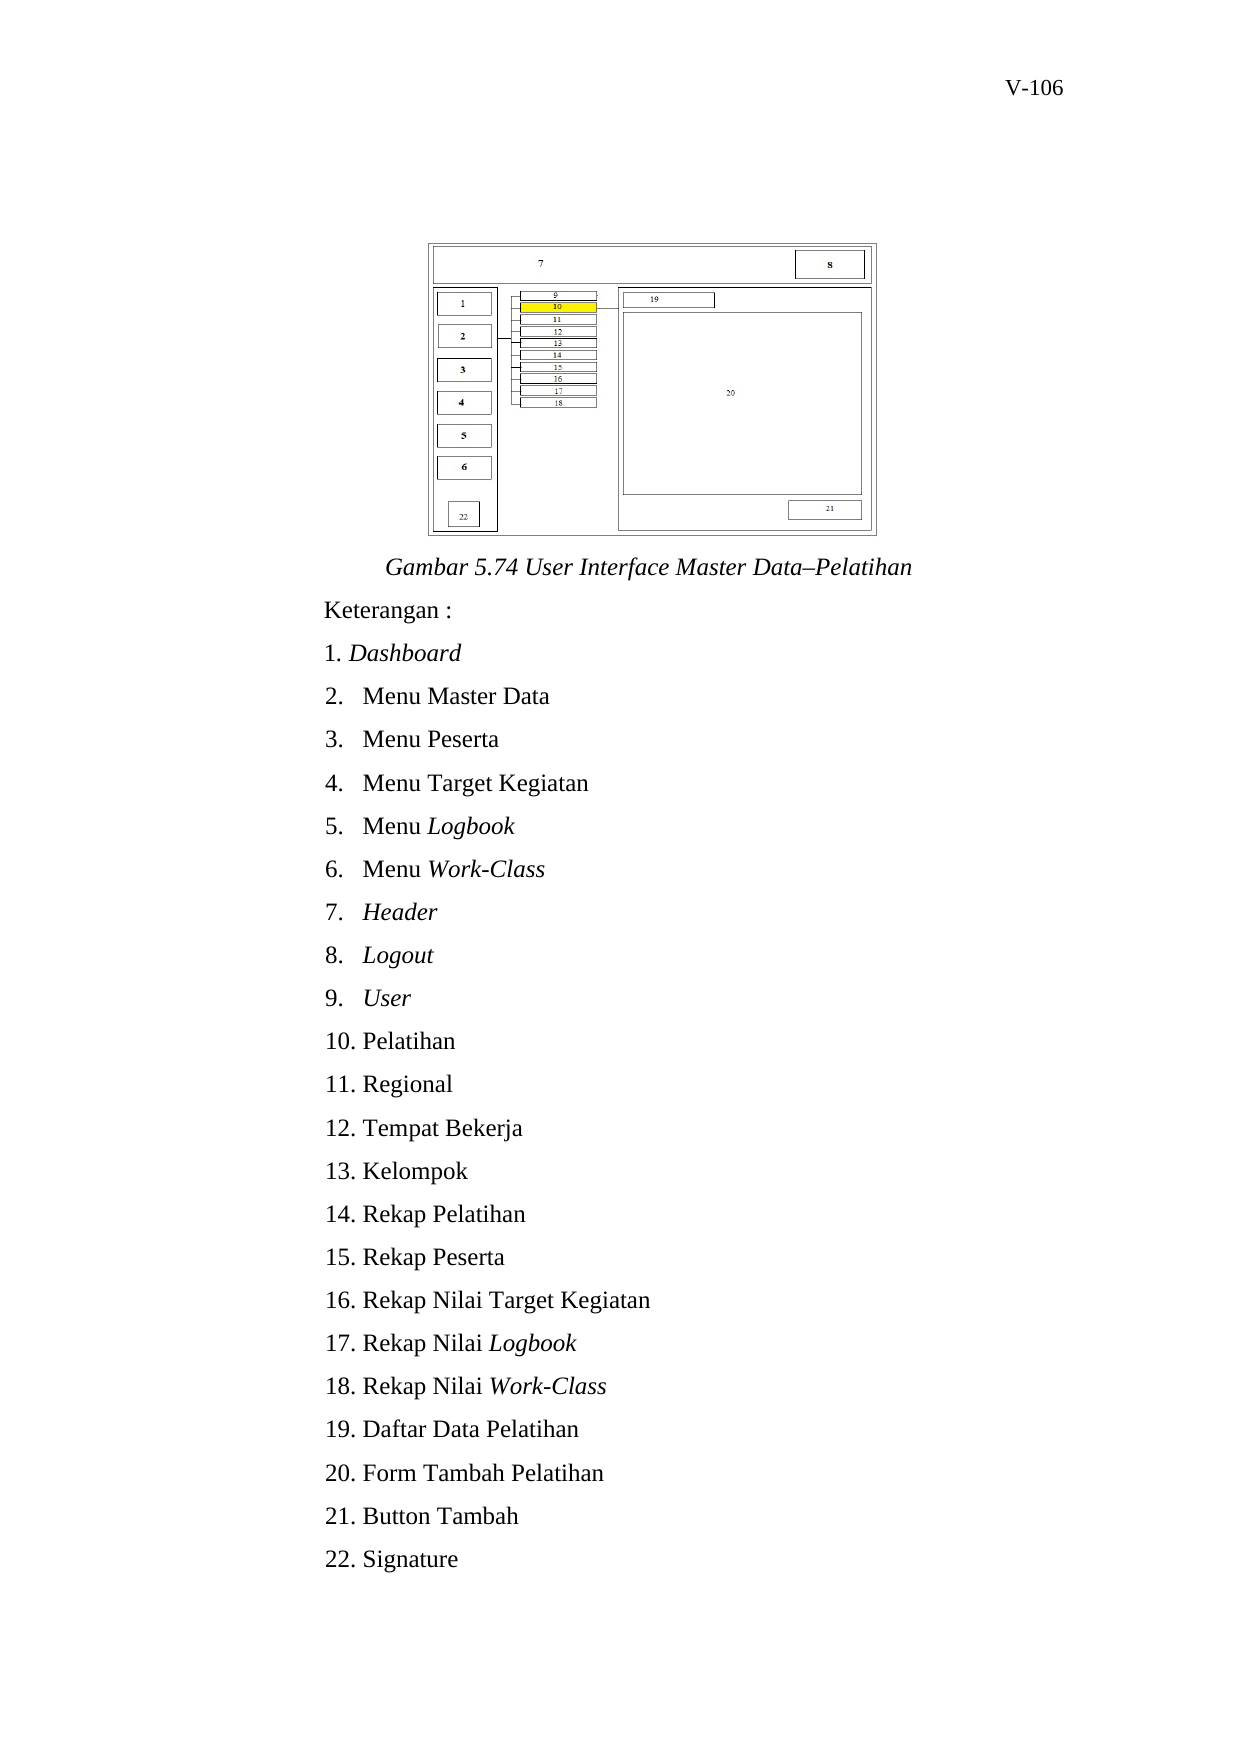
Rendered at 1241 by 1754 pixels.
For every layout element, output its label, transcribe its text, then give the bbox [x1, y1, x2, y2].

list Menu Work-Class [325, 854, 1063, 883]
list Header [325, 897, 1063, 926]
list Pelatihan [325, 1026, 1063, 1055]
picture [419, 236, 880, 538]
list Rekap Nilai Target Kegiatan [325, 1285, 1063, 1314]
list Menu Master Data [325, 681, 1063, 710]
list Button Tambah [325, 1501, 1063, 1529]
list Rekap Nilai Logbook [325, 1328, 1063, 1357]
list Rekap Pelatihan [325, 1199, 1063, 1228]
list User [325, 983, 1063, 1012]
list Menu Logbook [325, 811, 1063, 839]
list Menu Target Kegiatan [325, 768, 1063, 796]
list Keterangan : [324, 595, 1063, 624]
list Daftar Data Pelatihan [325, 1414, 1063, 1443]
list Tempat Bekerja [325, 1113, 1063, 1141]
list Kelompok [325, 1156, 1063, 1184]
list Rekap Nilai Work-Class [325, 1371, 1063, 1400]
list Rekap Peserta [325, 1242, 1063, 1271]
text 1. Dashboard [236, 638, 1063, 667]
list Menu Peserta [325, 724, 1063, 753]
list Signature [325, 1544, 1063, 1573]
list Regional [325, 1069, 1063, 1098]
text Gambar 5.74 User Interface Master Data–Pelatihan [236, 552, 1063, 581]
list Form Tambah Pelatihan [325, 1458, 1063, 1486]
list Logout [325, 940, 1063, 969]
